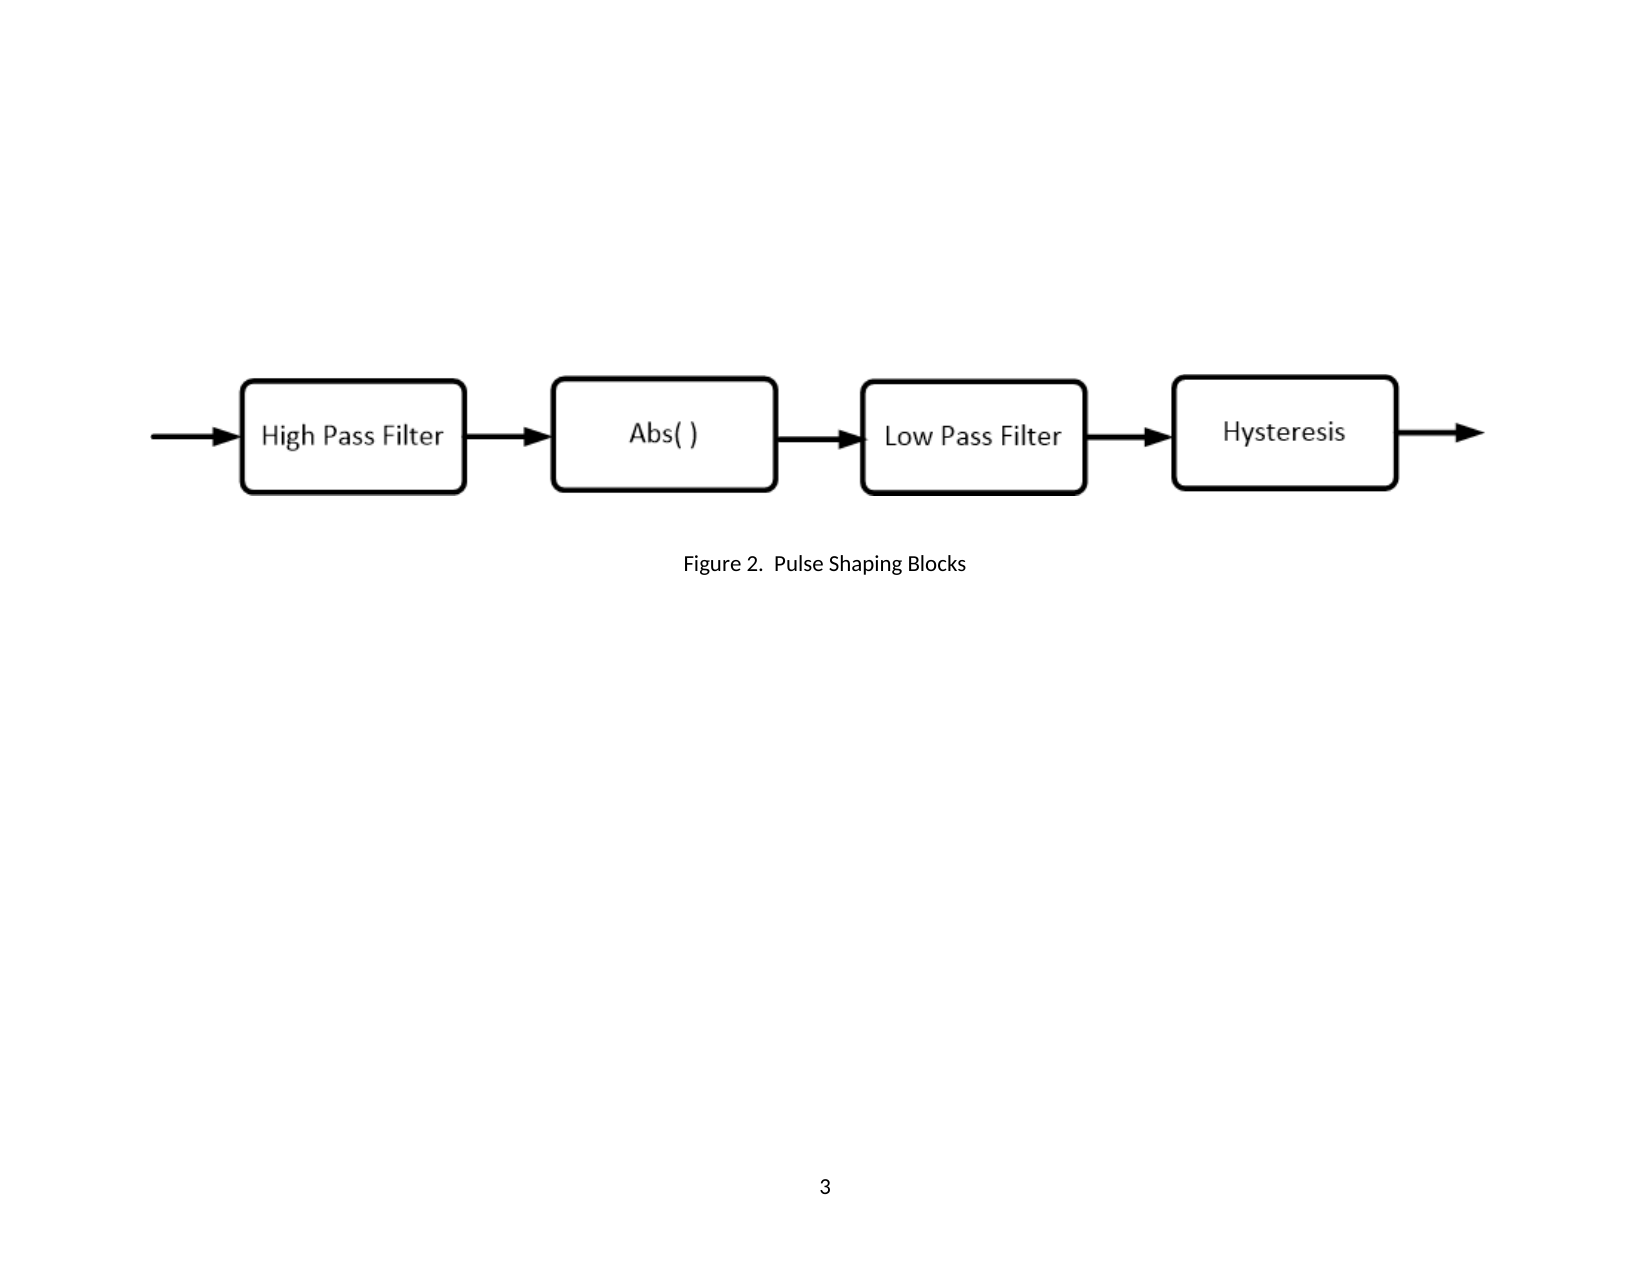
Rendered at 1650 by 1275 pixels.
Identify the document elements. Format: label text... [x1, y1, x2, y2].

text Figure 2. Pulse Shaping Blocks [150, 549, 1500, 577]
picture [150, 374, 1485, 496]
